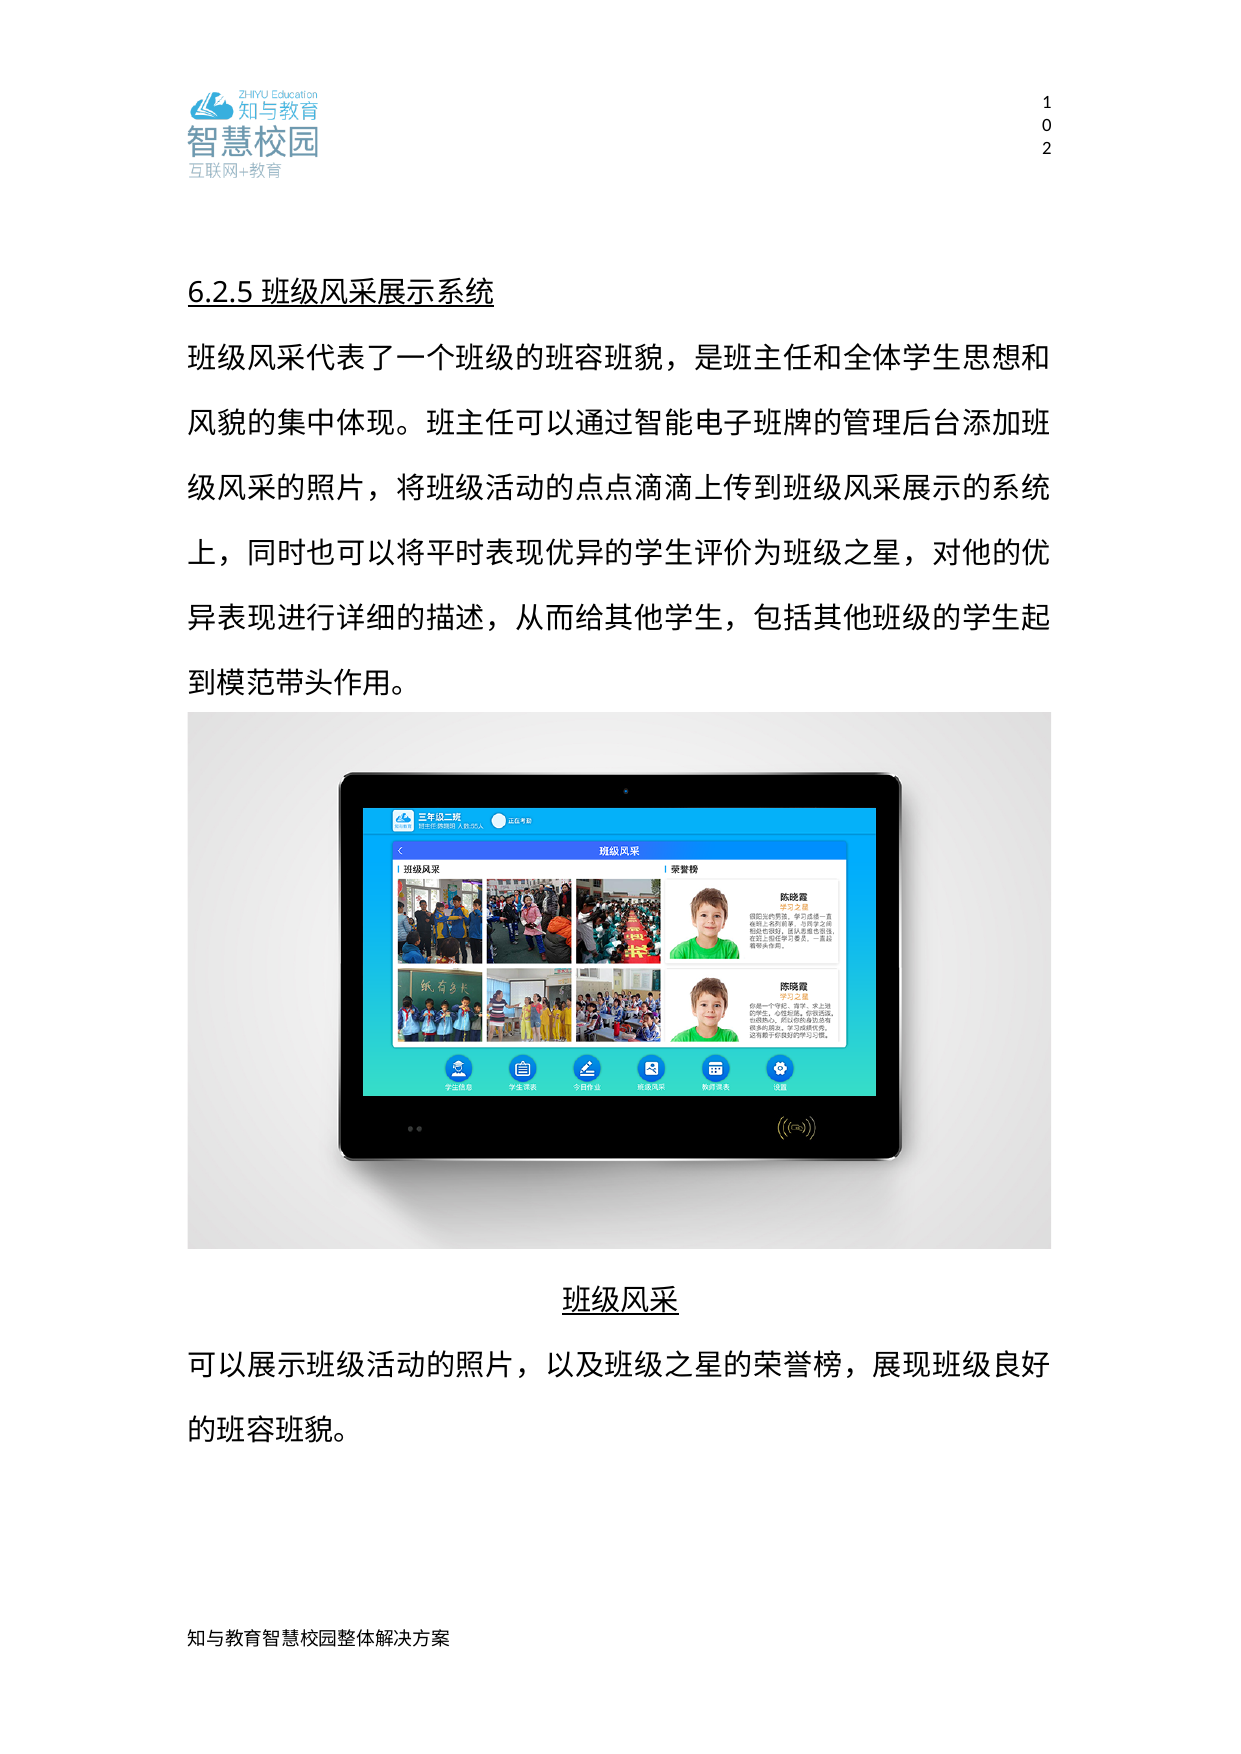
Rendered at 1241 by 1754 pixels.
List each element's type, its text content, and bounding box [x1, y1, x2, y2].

text 6.2.5 班级风采展示系统 [187, 258, 1053, 323]
picture [187, 90, 318, 178]
text 班级风采 [187, 1265, 1053, 1330]
text 可以展示班级活动的照片，以及班级之星的荣誉榜，展现班级良好的班容班貌。 [187, 1330, 1053, 1460]
picture [187, 712, 1052, 1249]
text 班级风采代表了一个班级的班容班貌，是班主任和全体学生思想和风貌的集中体现。班主任可以通过智能电子班牌的管理后台添加班级风采的照片，将班级活动的点点滴滴上传到班级风采展示的系统上，同时也可以将平时表现优异的学生评价为班级之星，对他的优异表现进行详细的描述，从而给其他学生，包括其他班级的学生起到模范带头作用。 [187, 323, 1053, 713]
